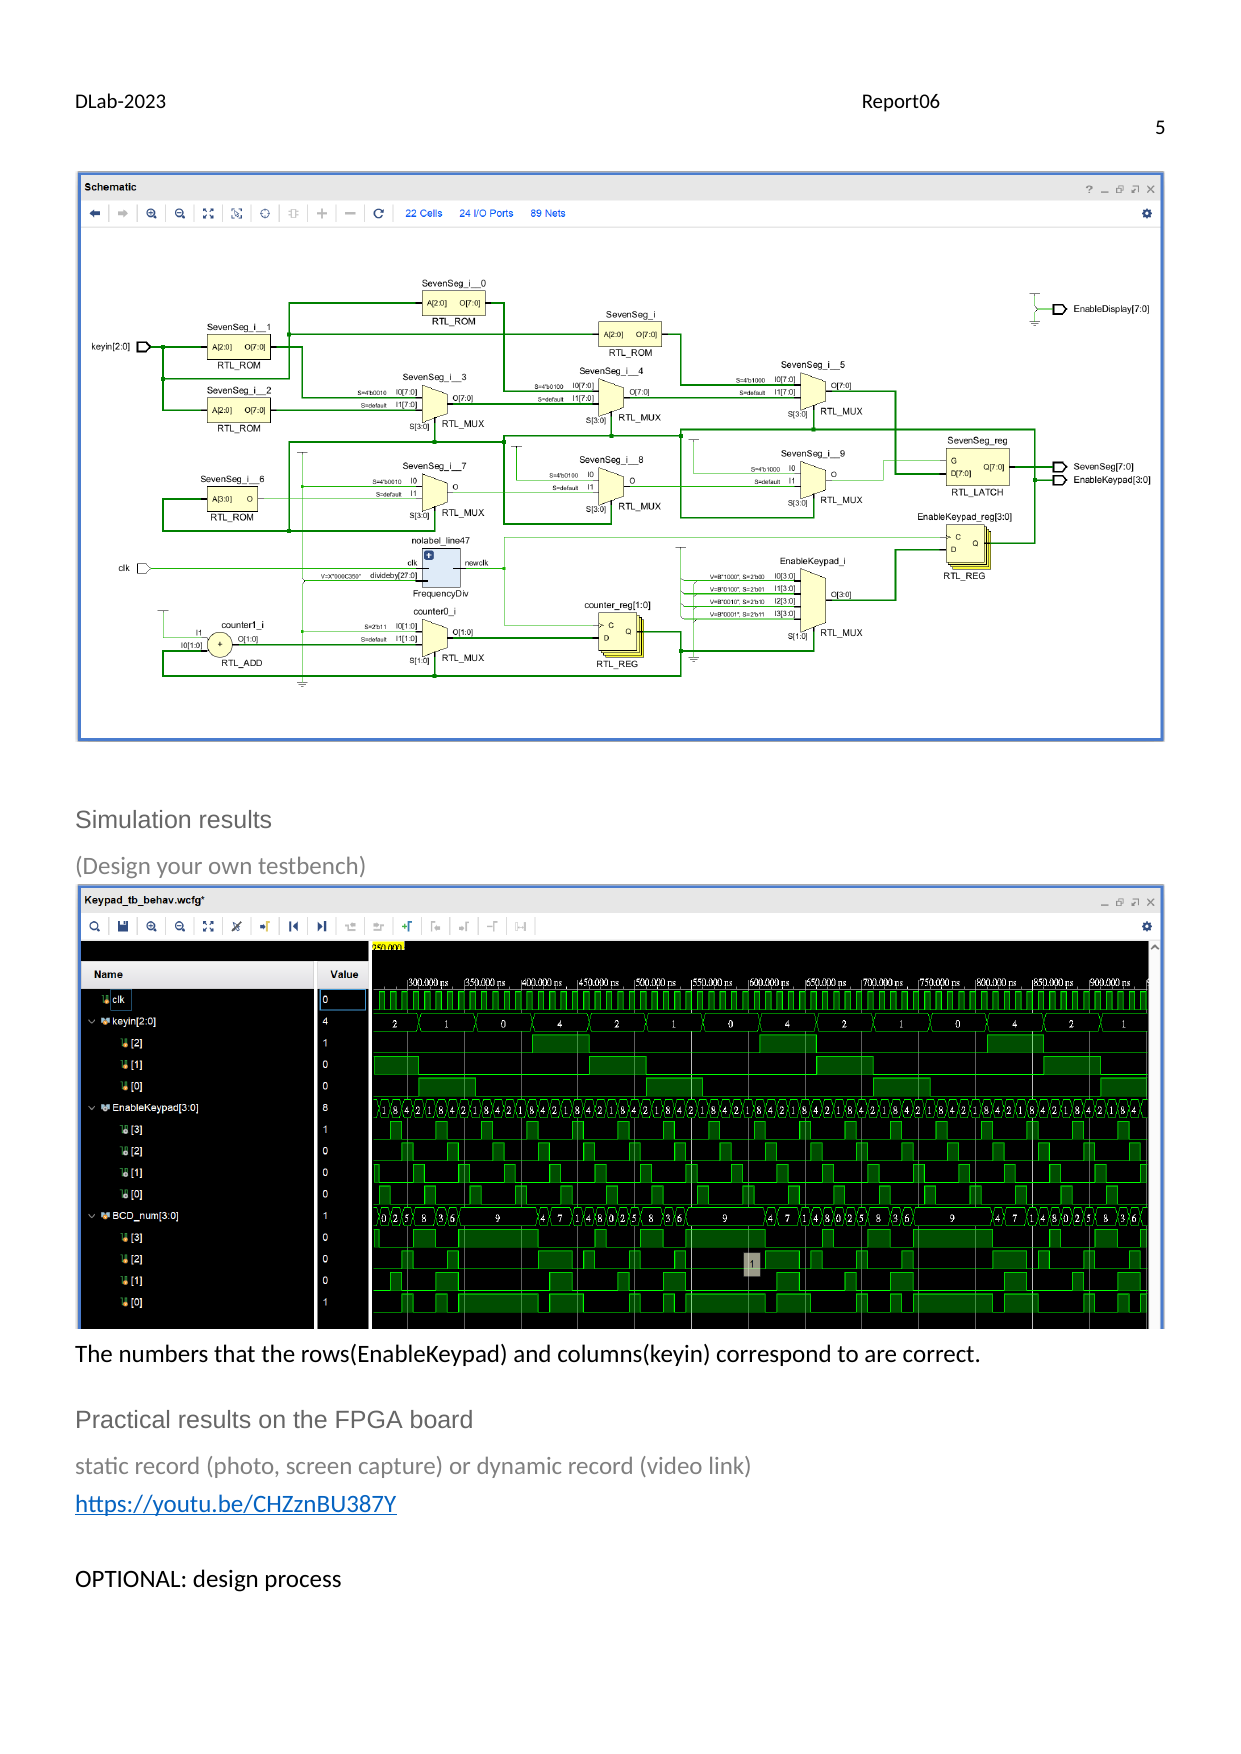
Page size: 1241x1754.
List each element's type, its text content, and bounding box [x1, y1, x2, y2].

picture [75, 171, 1166, 742]
text Simulation results [75, 801, 1165, 838]
text OPTIONAL: design process [75, 1559, 1165, 1597]
text The numbers that the rows(EnableKeypad) and columns(keyin) correspond to are correct. [75, 1334, 1165, 1372]
picture [75, 884, 1166, 1329]
text (Design your own testbench) [75, 847, 1165, 884]
text Practical results on the FPGA board [75, 1401, 1165, 1438]
text static record (photo, screen capture) or dynamic record (video link) [75, 1447, 1165, 1484]
text https://youtu.be/CHZznBU387Y [75, 1484, 1165, 1522]
